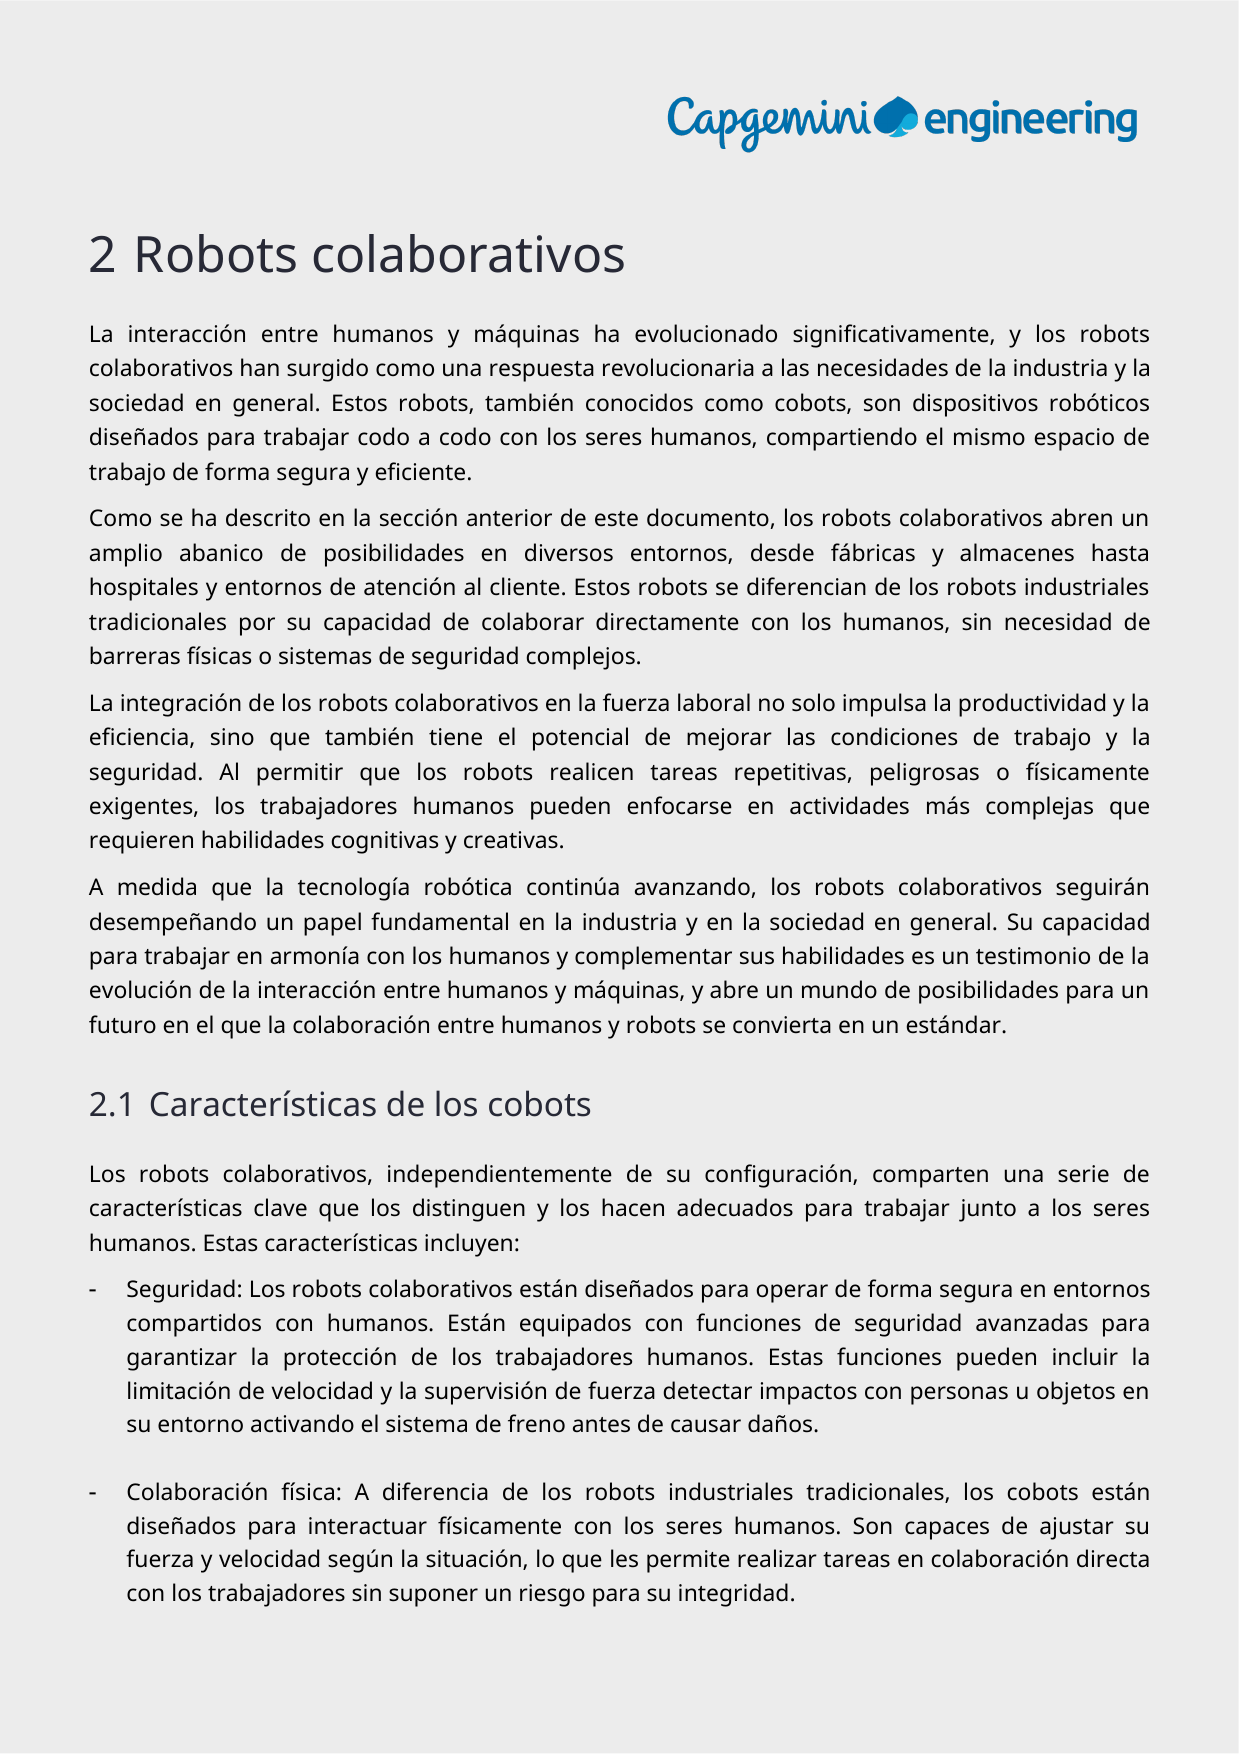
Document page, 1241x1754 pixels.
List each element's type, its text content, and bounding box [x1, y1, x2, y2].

subtitle Robots colaborativos [89, 219, 1152, 287]
text La interacción entre humanos y máquinas ha evolucionado significativamente, y los robots colaborativos han surgido como una respuesta revolucionaria a las necesidades de la industria y la sociedad en general. Estos robots, también conocidos como cobots, son dispositivos robóticos diseñados para trabajar codo a codo con los seres humanos, compartiendo el mismo espacio de trabajo de forma segura y eficiente. [89, 318, 1152, 487]
list Seguridad: Los robots colaborativos están diseñados para operar de forma segura en entornos compartidos con humanos. Están equipados con funciones de seguridad avanzadas para garantizar la protección de los trabajadores humanos. Estas funciones pueden incluir la limitación de velocidad y la supervisión de fuerza detectar impactos con personas u objetos en su entorno activando el sistema de freno antes de causar daños. [89, 1273, 1152, 1439]
picture [660, 80, 1145, 167]
subtitle Características de los cobots [89, 1081, 1152, 1126]
text La integración de los robots colaborativos en la fuerza laboral no solo impulsa la productividad y la eficiencia, sino que también tiene el potencial de mejorar las condiciones de trabajo y la seguridad. Al permitir que los robots realicen tareas repetitivas, peligrosas o físicamente exigentes, los trabajadores humanos pueden enfocarse en actividades más complejas que requieren habilidades cognitivas y creativas. [89, 687, 1152, 856]
text Los robots colaborativos, independientemente de su configuración, comparten una serie de características clave que los distinguen y los hacen adecuados para trabajar junto a los seres humanos. Estas características incluyen: [89, 1158, 1152, 1258]
text Como se ha descrito en la sección anterior de este documento, los robots colaborativos abren un amplio abanico de posibilidades en diversos entornos, desde fábricas y almacenes hasta hospitales y entornos de atención al cliente. Estos robots se diferencian de los robots industriales tradicionales por su capacidad de colaborar directamente con los humanos, sin necesidad de barreras físicas o sistemas de seguridad complejos. [89, 502, 1152, 671]
text A medida que la tecnología robótica continúa avanzando, los robots colaborativos seguirán desempeñando un papel fundamental en la industria y en la sociedad en general. Su capacidad para trabajar en armonía con los humanos y complementar sus habilidades es un testimonio de la evolución de la interacción entre humanos y máquinas, y abre un mundo de posibilidades para un futuro en el que la colaboración entre humanos y robots se convierta en un estándar. [89, 871, 1152, 1040]
list Colaboración física: A diferencia de los robots industriales tradicionales, los cobots están diseñados para interactuar físicamente con los seres humanos. Son capaces de ajustar su fuerza y velocidad según la situación, lo que les permite realizar tareas en colaboración directa con los trabajadores sin suponer un riesgo para su integridad. [89, 1476, 1152, 1608]
